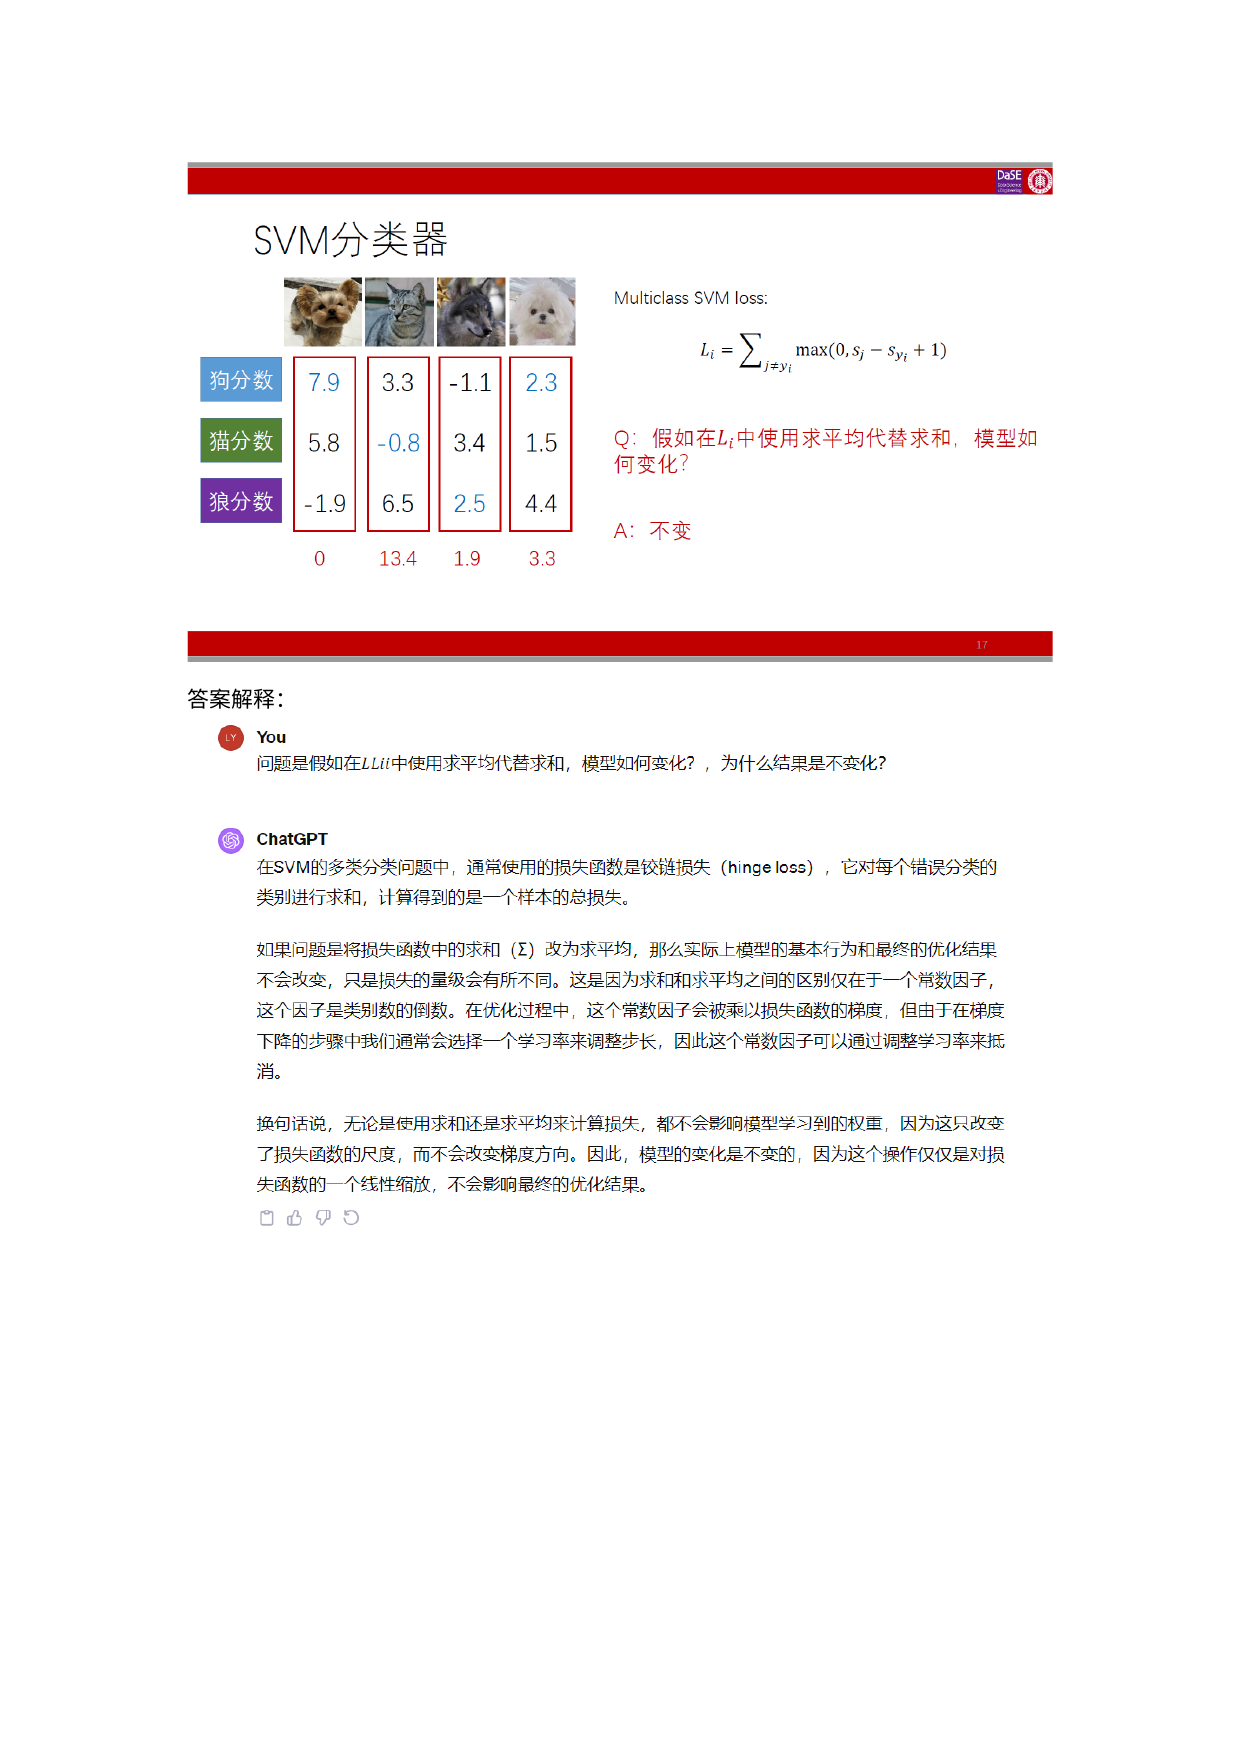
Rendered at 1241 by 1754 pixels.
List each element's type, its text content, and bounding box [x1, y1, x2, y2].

text 答案解释： [187, 682, 1053, 714]
picture [187, 714, 1053, 1244]
picture [187, 162, 1053, 662]
